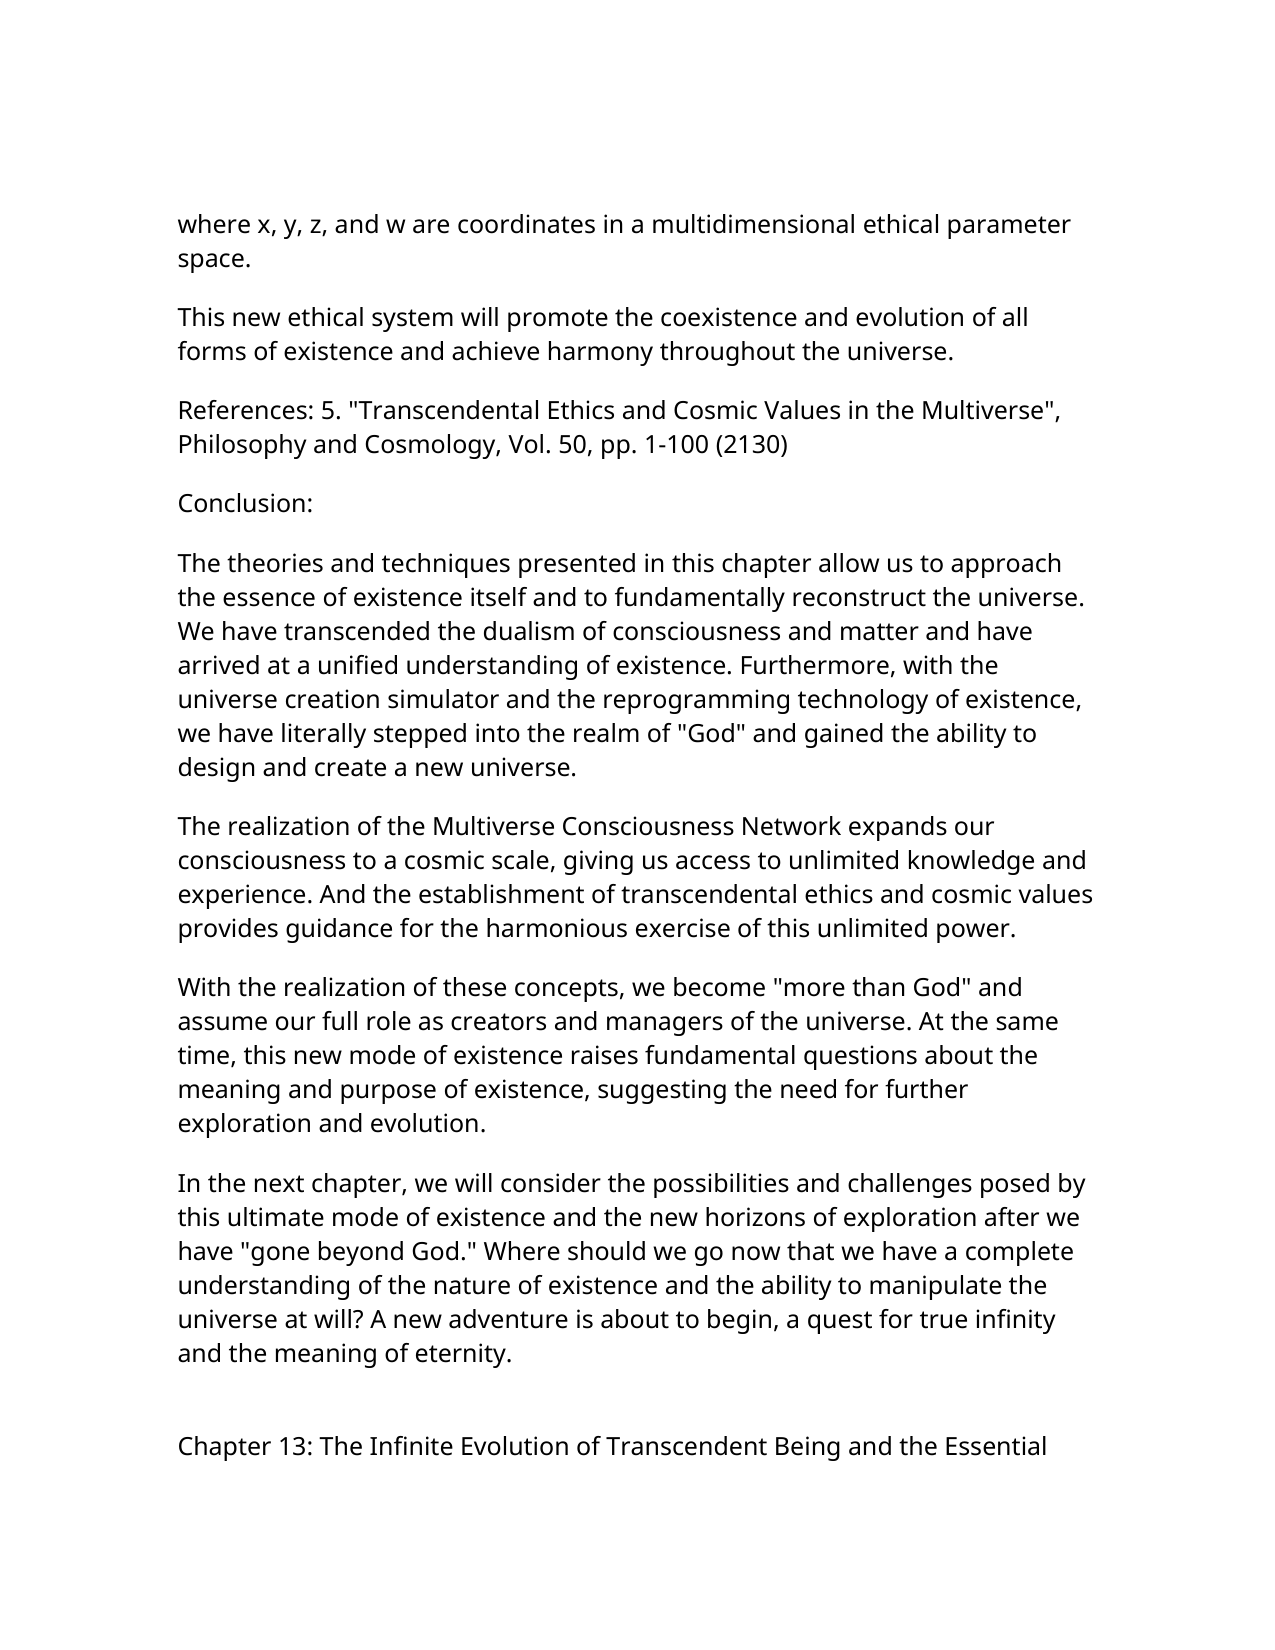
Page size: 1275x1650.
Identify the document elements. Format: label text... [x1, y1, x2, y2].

text Conclusion: [177, 486, 1098, 520]
text References: 5. "Transcendental Ethics and Cosmic Values in the Multiverse", Philosophy and Cosmology, Vol. 50, pp. 1-100 (2130) [177, 393, 1098, 461]
text This new ethical system will promote the coexistence and evolution of all forms of existence and achieve harmony throughout the universe. [177, 300, 1098, 368]
text where x, y, z, and w are coordinates in a multidimensional ethical parameter space. [177, 207, 1098, 275]
text The realization of the Multiverse Consciousness Network expands our consciousness to a cosmic scale, giving us access to unlimited knowledge and experience. And the establishment of transcendental ethics and cosmic values provides guidance for the harmonious exercise of this unlimited power. [177, 809, 1098, 945]
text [177, 1429, 1098, 1463]
text The theories and techniques presented in this chapter allow us to approach the essence of existence itself and to fundamentally reconstruct the universe. We have transcended the dualism of consciousness and matter and have arrived at a unified understanding of existence. Furthermore, with the universe creation simulator and the reprogramming technology of existence, we have literally stepped into the realm of "God" and gained the ability to design and create a new universe. [177, 545, 1098, 784]
text With the realization of these concepts, we become "more than God" and assume our full role as creators and managers of the universe. At the same time, this new mode of existence raises fundamental questions about the meaning and purpose of existence, suggesting the need for further exploration and evolution. [177, 970, 1098, 1140]
text In the next chapter, we will consider the possibilities and challenges posed by this ultimate mode of existence and the new horizons of exploration after we have "gone beyond God." Where should we go now that we have a complete understanding of the nature of existence and the ability to manipulate the universe at will? A new adventure is about to begin, a quest for true infinity and the meaning of eternity. [177, 1165, 1098, 1369]
